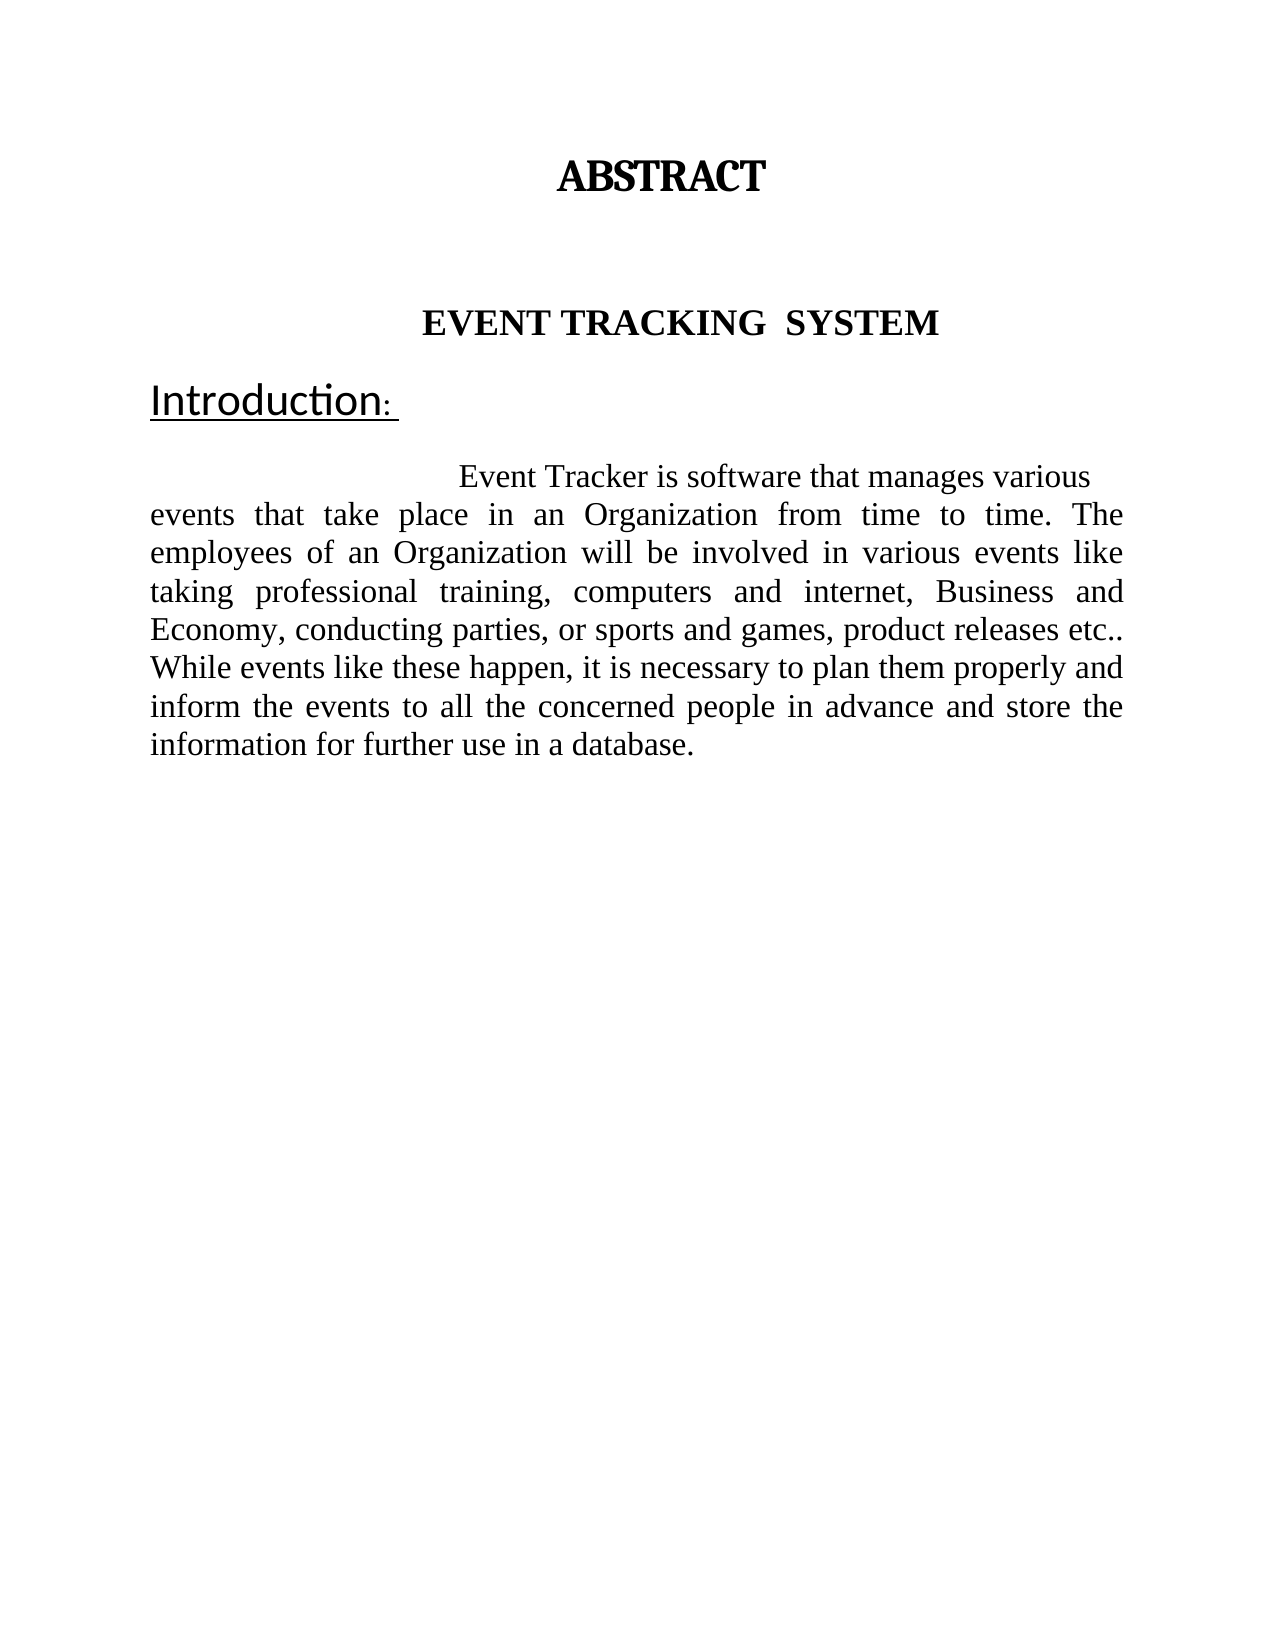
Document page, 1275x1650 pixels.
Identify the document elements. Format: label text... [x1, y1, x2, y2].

text events that take place in an Organization from time to time. The employees of an Organization will be involved in various events like taking professional training, computers and internet, Business and Economy, conducting parties, or sports and games, product releases etc.. While events like these happen, it is necessary to plan them properly and inform the events to all the concerned people in advance and store the information for further use in a database. [150, 494, 1125, 763]
text Event Tracker is software that manages various [206, 456, 1125, 494]
text EVENT TRACKING SYSTEM [150, 301, 1125, 344]
title ABSTRACT [557, 150, 1125, 203]
text Introduction: [150, 371, 1125, 427]
